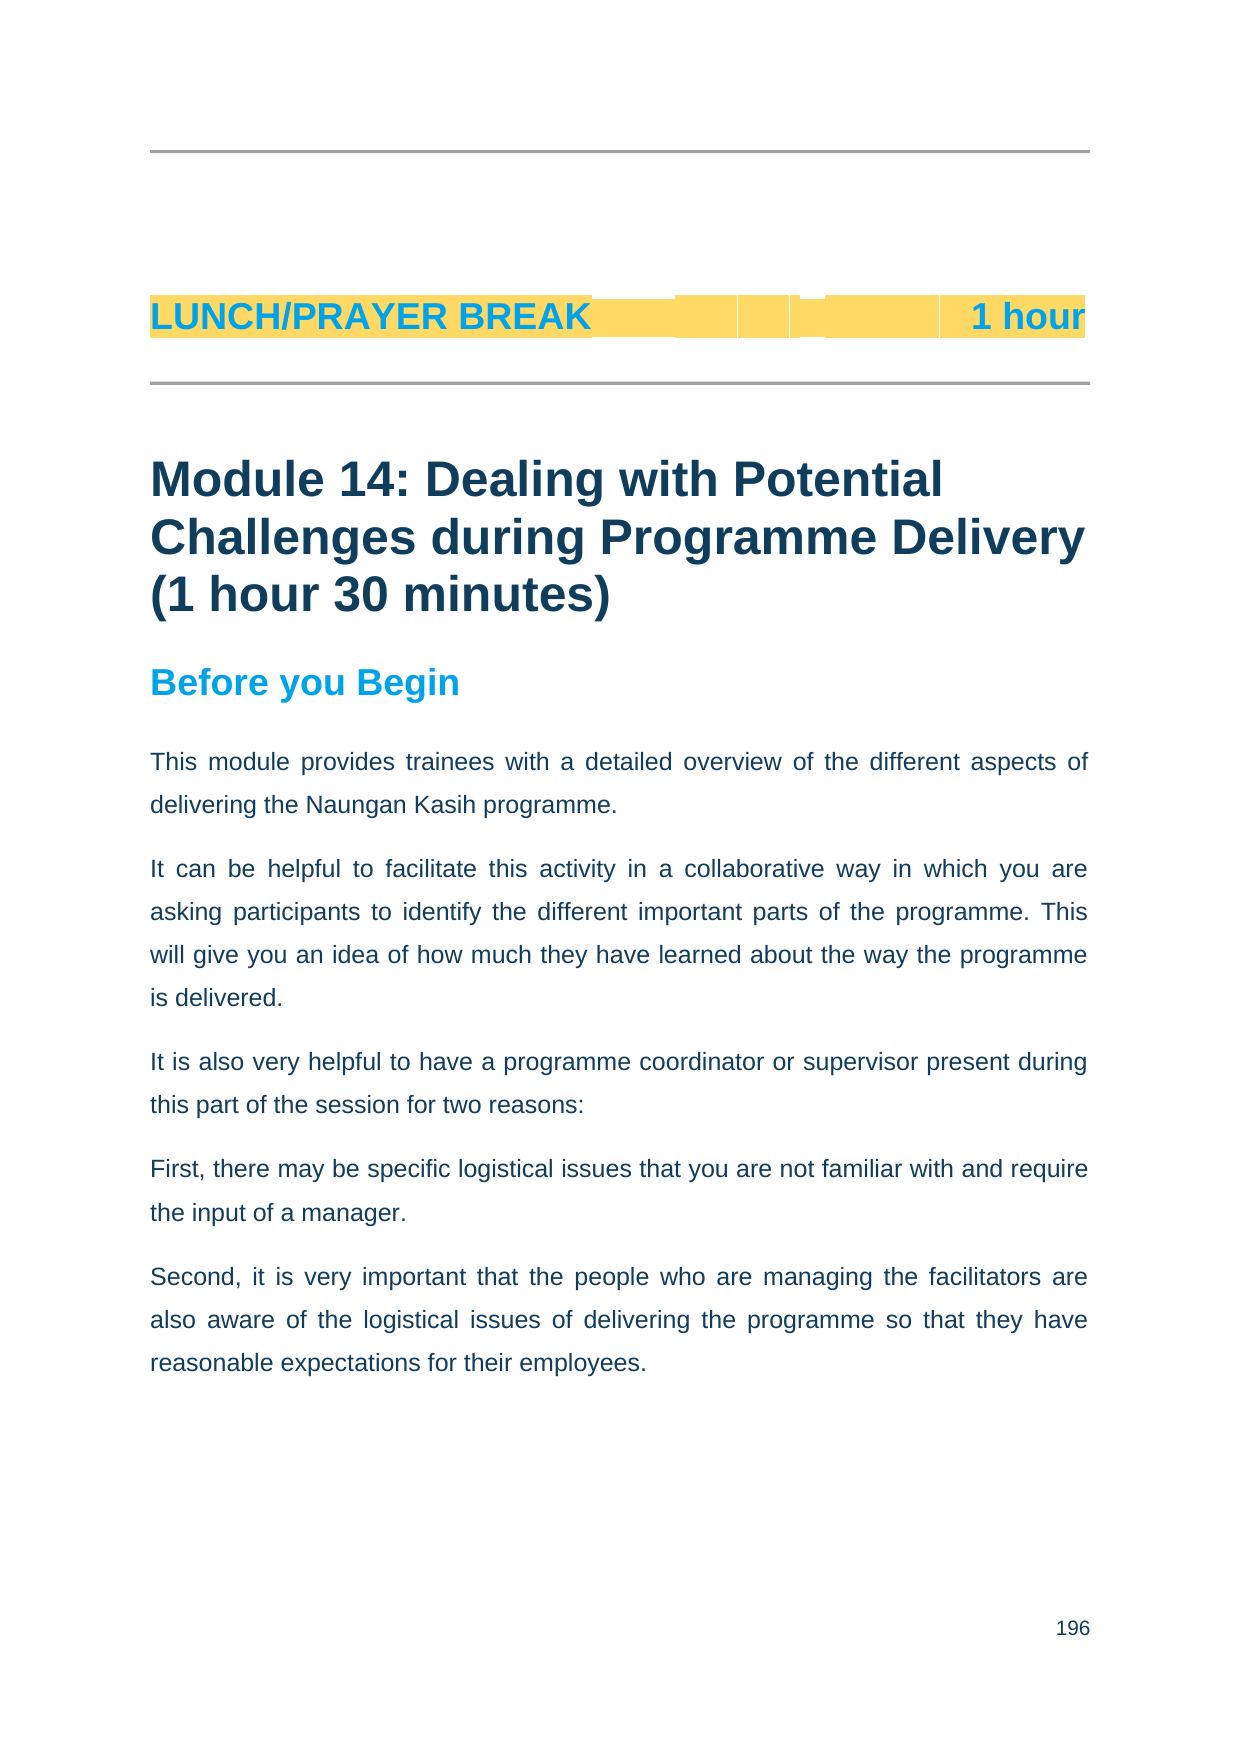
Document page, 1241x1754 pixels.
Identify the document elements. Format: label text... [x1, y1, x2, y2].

text This module provides trainees with a detailed overview of the different aspects of delivering the Naungan Kasih programme. [150, 747, 1090, 819]
text It can be helpful to facilitate this activity in a collaborative way in which you are asking participants to identify the different important parts of the programme. This will give you an idea of how much they have learned about the way the programme is delivered. [150, 854, 1090, 1012]
subtitle Module 14: Dealing with Potential Challenges during Programme Delivery (1 hour 30 minutes) [150, 450, 1090, 622]
text Second, it is very important that the people who are managing the facilitators are also aware of the logistical issues of delivering the programme so that they have reasonable expectations for their employees. [150, 1261, 1090, 1376]
text It is also very helpful to have a programme coordinator or supervisor present during this part of the session for two reasons: [150, 1047, 1090, 1119]
text First, there may be specific logistical issues that you are not familiar with and require the input of a manager. [150, 1154, 1090, 1226]
subtitle Before you Begin [150, 660, 1090, 703]
subtitle LUNCH/PRAYER BREAK 1 hour [150, 294, 1090, 338]
